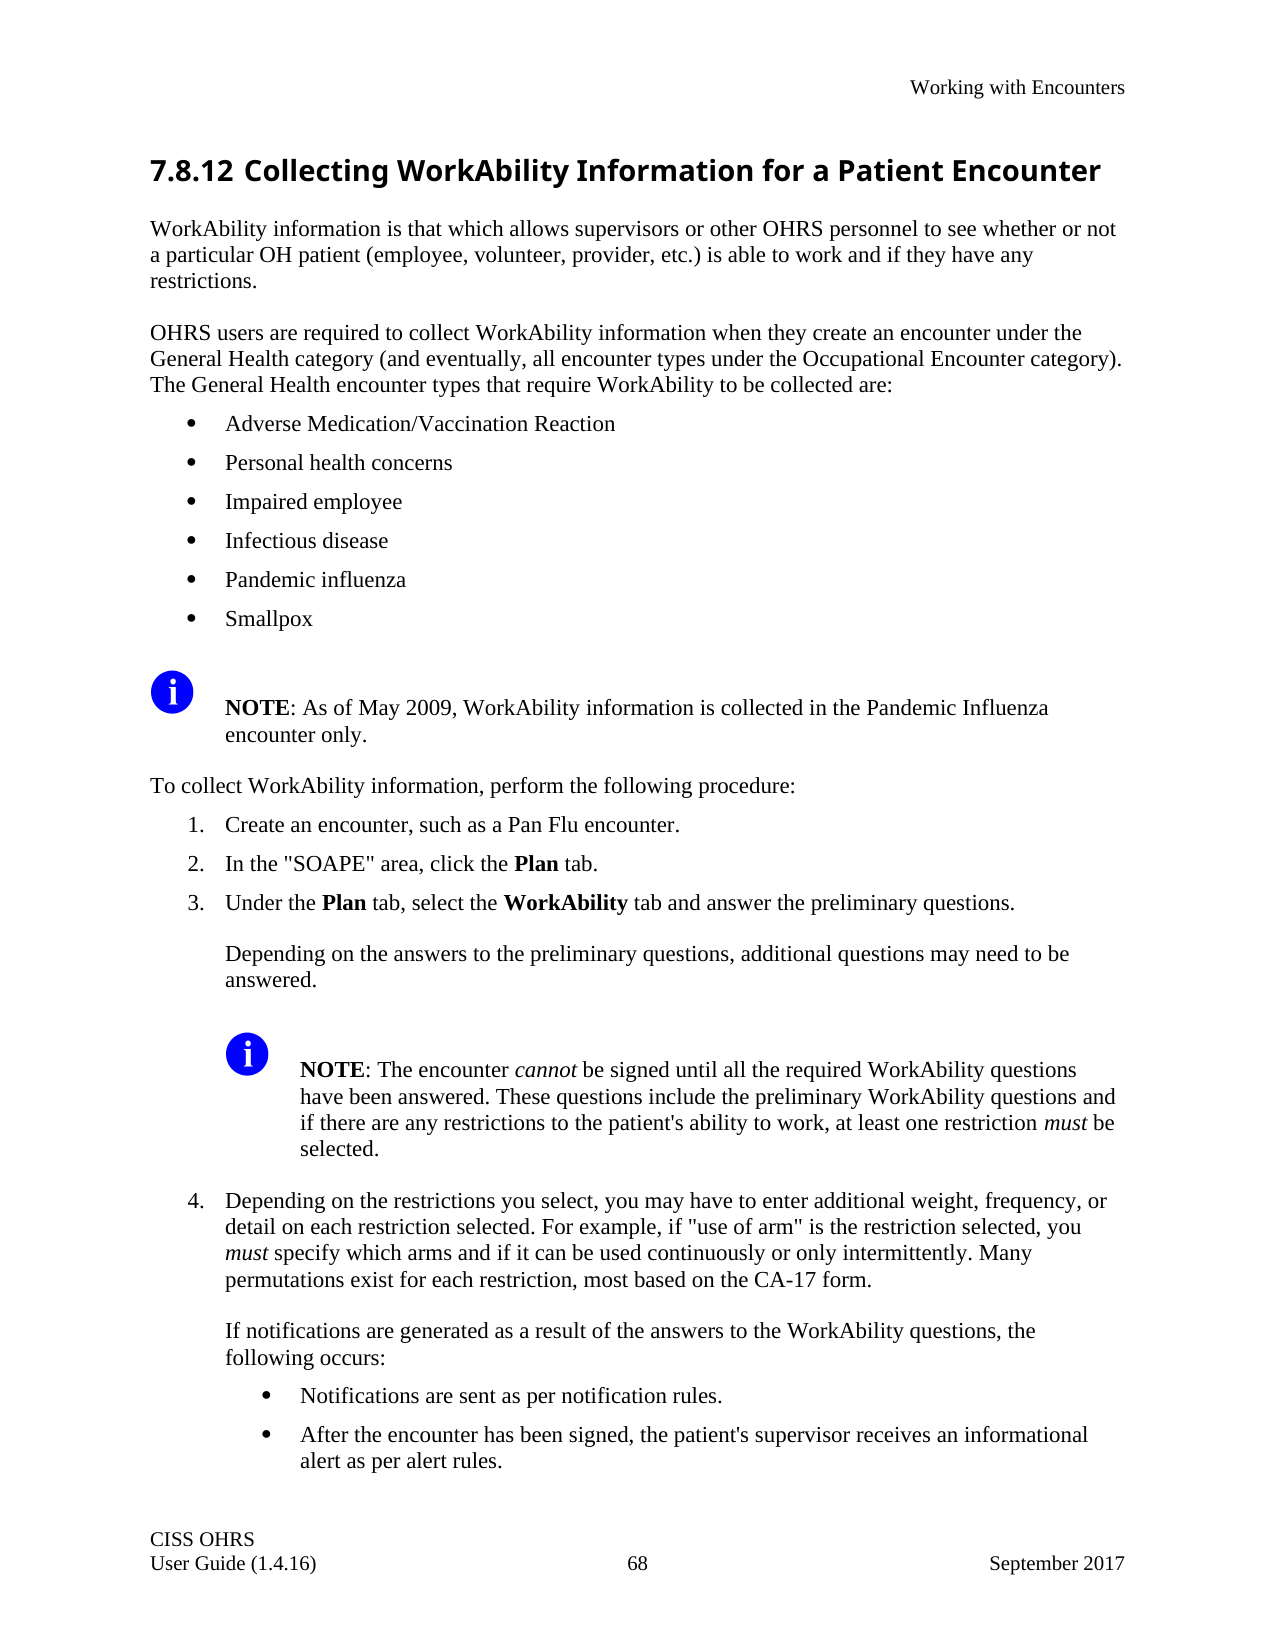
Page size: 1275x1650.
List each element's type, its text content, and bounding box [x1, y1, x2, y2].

text NOTE: The encounter cannot be signed until all the required WorkAbility questions have been answered. These questions include the preliminary WorkAbility questions and if there are any restrictions to the patient's ability to work, at least one restriction must be selected. [225, 1030, 1125, 1162]
text OHRS users are required to collect WorkAbility information when they create an encounter under the General Health category (and eventually, all encounter types under the Occupational Encounter category). The General Health encounter types that require WorkAbility to be collected are: [150, 319, 1125, 398]
text Depending on the answers to the preliminary questions, additional questions may need to be answered. [225, 940, 1125, 993]
list Create an encounter, such as a Pan Flu encounter. [187, 811, 1125, 837]
picture [225, 1030, 269, 1078]
text WorkAbility information is that which allows supervisors or other OHRS personnel to see whether or not a particular OH patient (employee, volunteer, provider, etc.) is able to work and if they have any restrictions. [150, 215, 1125, 294]
list After the encounter has been signed, the patient's supervisor receives an informational alert as per alert rules. [262, 1421, 1125, 1474]
list Impaired employee [187, 488, 1125, 514]
text To collect WorkAbility information, perform the following procedure: [150, 772, 1125, 798]
list Infectious disease [187, 527, 1125, 553]
list Personal health concerns [187, 449, 1125, 476]
list Depending on the restrictions you select, you may have to enter additional weight, frequency, or detail on each restriction selected. For example, if "use of arm" is the restriction selected, you must specify which arms and if it can be used continuously or only intermittently. Many permutations exist for each restriction, most based on the CA-17 form. [187, 1187, 1125, 1292]
list Under the Plan tab, select the WorkAbility tab and answer the preliminary questions. [187, 889, 1125, 915]
text NOTE: As of May 2009, WorkAbility information is collected in the Pandemic Influenza encounter only. [150, 668, 1125, 747]
subtitle Collecting WorkAbility Information for a Patient Encounter [150, 150, 1125, 190]
list Pandemic influenza [187, 566, 1125, 592]
text If notifications are generated as a result of the answers to the WorkAbility questions, the following occurs: [225, 1317, 1125, 1370]
picture [150, 668, 194, 716]
list Notifications are sent as per notification rules. [262, 1382, 1125, 1409]
list Adverse Medication/Vaccination Reaction [187, 410, 1125, 437]
list Smallpox [187, 604, 1125, 631]
list In the "SOAPE" area, click the Plan tab. [187, 850, 1125, 876]
